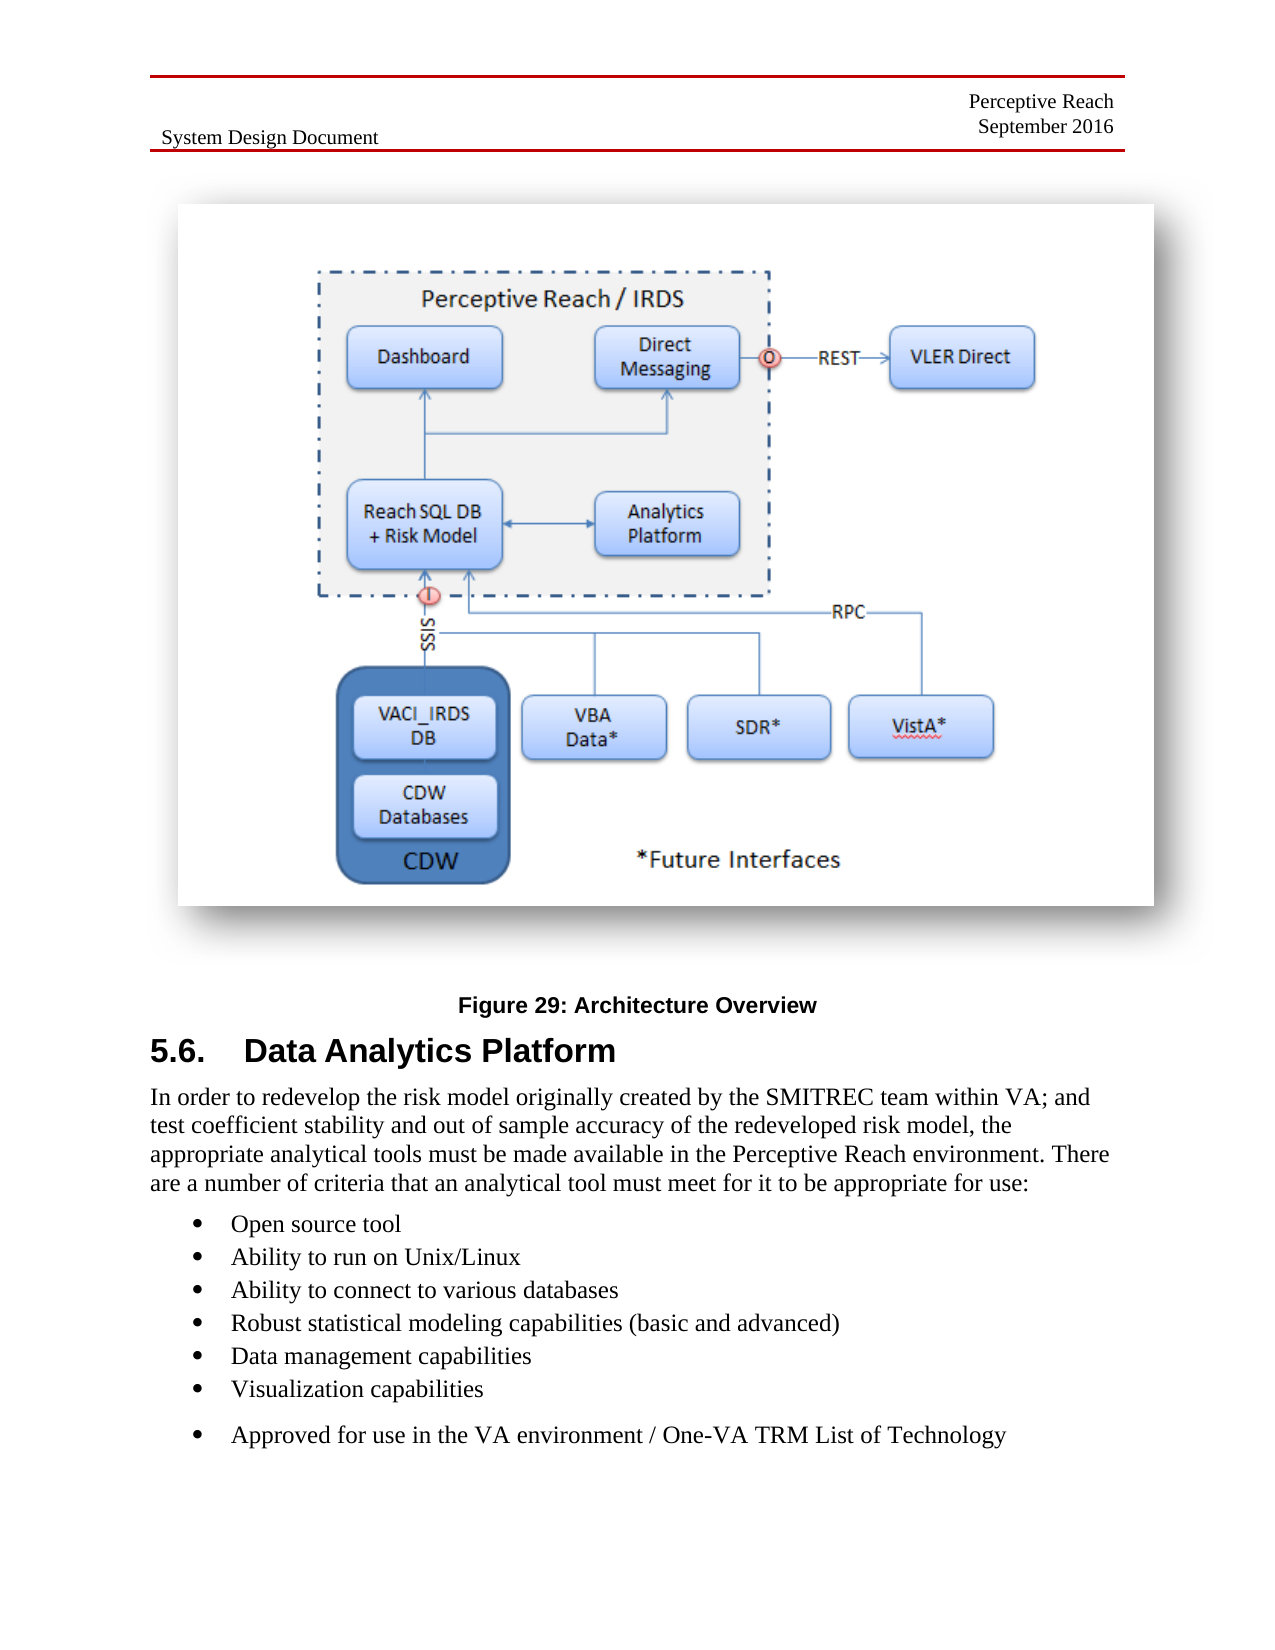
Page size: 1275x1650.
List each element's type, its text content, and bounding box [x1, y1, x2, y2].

picture [178, 204, 1154, 906]
list Open source tool [193, 1209, 1125, 1238]
list Ability to run on Unix/Linux [193, 1242, 1125, 1271]
list Ability to connect to various databases [193, 1275, 1125, 1304]
list Approved for use in the VA environment / One-VA TRM List of Technology [193, 1420, 1125, 1448]
list Visualization capabilities [193, 1374, 1125, 1403]
list Robust statistical modeling capabilities (basic and advanced) [193, 1308, 1125, 1337]
text In order to redevelop the risk model originally created by the SMITREC team within VA; and test coefficient stability and out of sample accuracy of the redeveloped risk model, the appropriate analytical tools must be made available in the Perceptive Reach environment. There are a number of criteria that an analytical tool must meet for it to be appropriate for use: [150, 1082, 1125, 1197]
list Data management capabilities [193, 1341, 1125, 1370]
subtitle Data Analytics Platform [150, 1031, 1125, 1069]
text Figure 29: Architecture Overview [150, 992, 1125, 1018]
